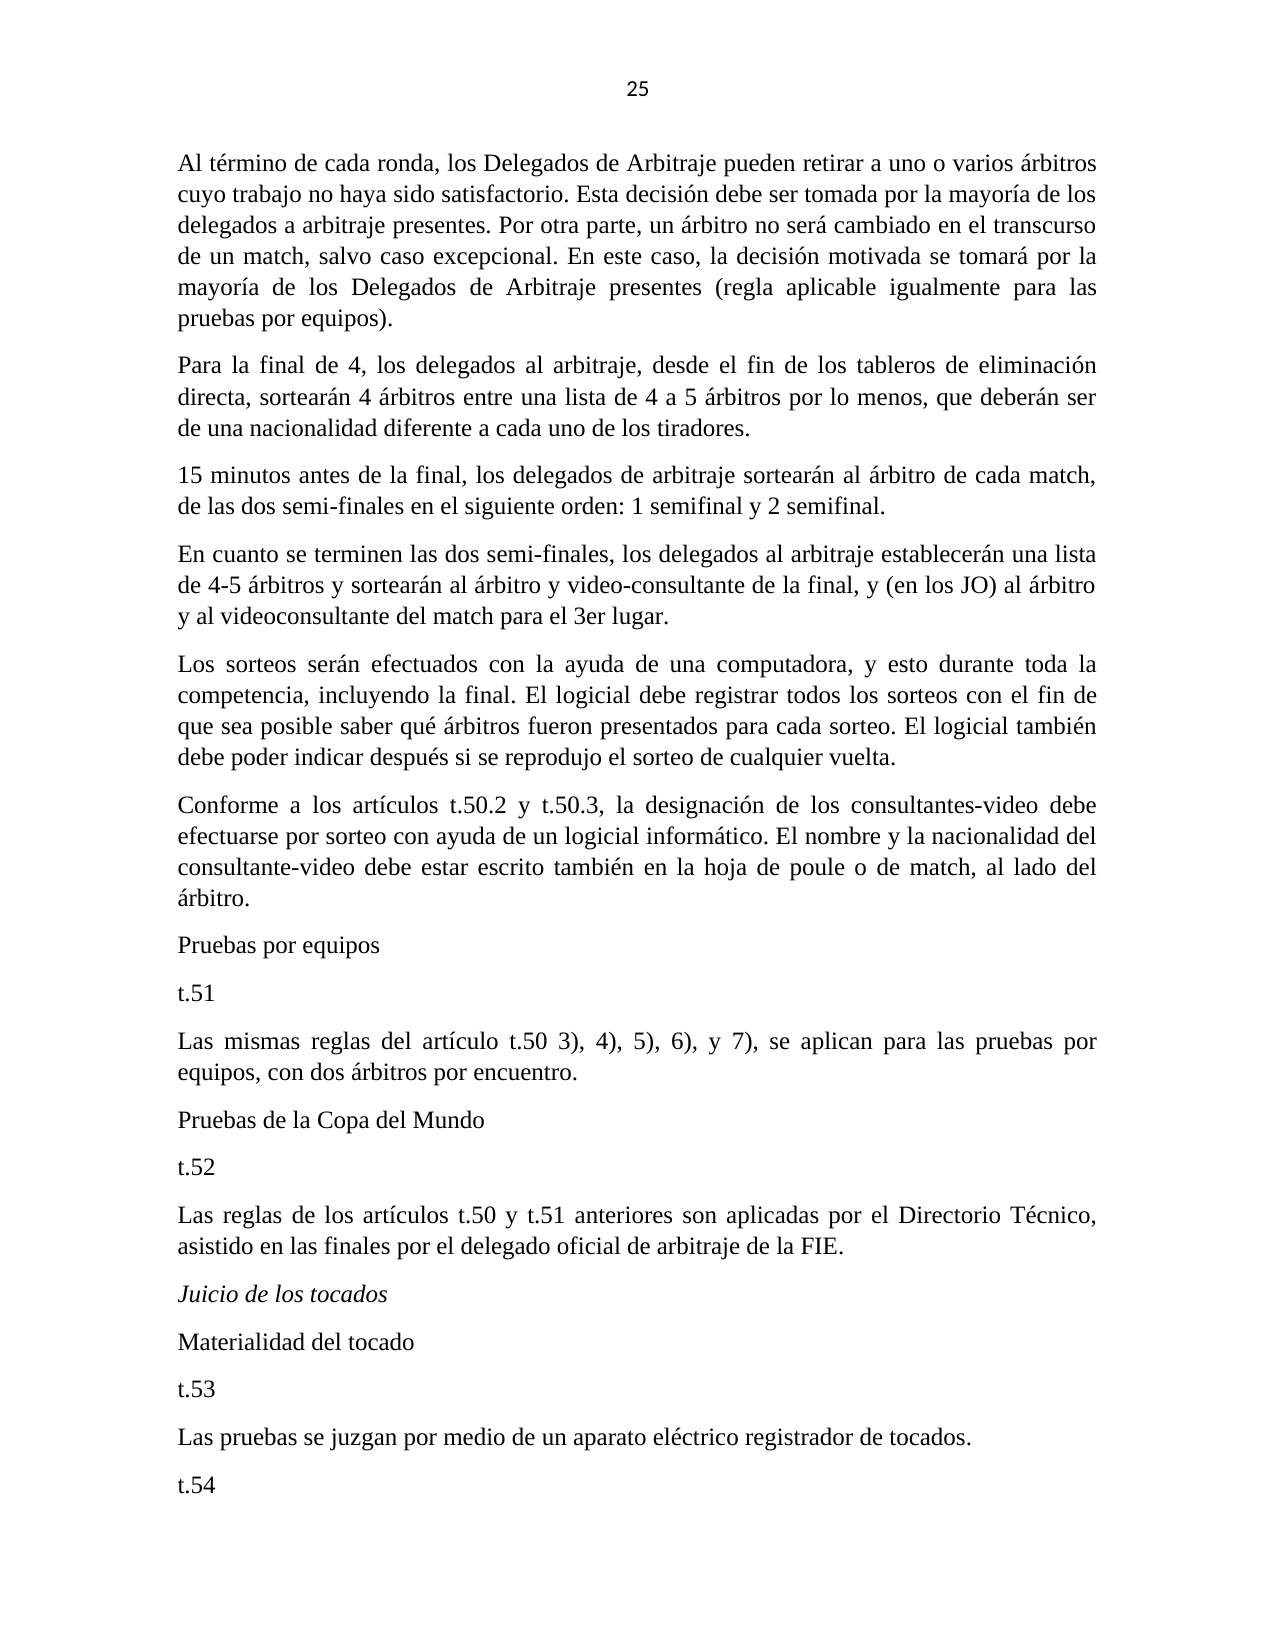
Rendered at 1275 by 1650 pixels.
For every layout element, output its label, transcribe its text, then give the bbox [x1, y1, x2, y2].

text Para la final de 4, los delegados al arbitraje, desde el fin de los tableros de eliminación directa, sortearán 4 árbitros entre una lista de 4 a 5 árbitros por lo menos, que deberán ser de una nacionalidad diferente a cada uno de los tiradores. [177, 351, 1098, 441]
text Al término de cada ronda, los Delegados de Arbitraje pueden retirar a uno o varios árbitros cuyo trabajo no haya sido satisfactorio. Esta decisión debe ser tomada por la mayoría de los delegados a arbitraje presentes. Por otra parte, un árbitro no será cambiado en el transcurso de un match, salvo caso excepcional. En este caso, la decisión motivada se tomará por la mayoría de los Delegados de Arbitraje presentes (regla aplicable igualmente para las pruebas por equipos). [177, 148, 1098, 332]
text t.54 [177, 1470, 1098, 1498]
text Materialidad del tocado [177, 1327, 1098, 1355]
text Las reglas de los artículos t.50 y t.51 anteriores son aplicadas por el Directorio Técnico, asistido en las finales por el delegado oficial de arbitraje de la FIE. [177, 1200, 1098, 1260]
text Las mismas reglas del artículo t.50 3), 4), 5), 6), y 7), se aplican para las pruebas por equipos, con dos árbitros por encuentro. [177, 1026, 1098, 1086]
text Juicio de los tocados [177, 1279, 1098, 1308]
text Conforme a los artículos t.50.2 y t.50.3, la designación de los consultantes-video debe efectuarse por sorteo con ayuda de un logicial informático. El nombre y la nacionalidad del consultante-video debe estar escrito también en la hoja de poule o de match, al lado del árbitro. [177, 790, 1098, 912]
text t.53 [177, 1374, 1098, 1403]
text En cuanto se terminen las dos semi-finales, los delegados al arbitraje establecerán una lista de 4-5 árbitros y sortearán al árbitro y video-consultante de la final, y (en los JO) al árbitro y al videoconsultante del match para el 3er lugar. [177, 539, 1098, 630]
text t.52 [177, 1152, 1098, 1181]
text Pruebas por equipos [177, 931, 1098, 959]
text Las pruebas se juzgan por medio de un aparato eléctrico registrador de tocados. [177, 1422, 1098, 1451]
text t.51 [177, 978, 1098, 1007]
text 15 minutos antes de la final, los delegados de arbitraje sortearán al árbitro de cada match, de las dos semi-finales en el siguiente orden: 1 semifinal y 2 semifinal. [177, 460, 1098, 520]
text Pruebas de la Copa del Mundo [177, 1105, 1098, 1133]
text Los sorteos serán efectuados con la ayuda de una computadora, y esto durante toda la competencia, incluyendo la final. El logicial debe registrar todos los sorteos con el fin de que sea posible saber qué árbitros fueron presentados para cada sorteo. El logicial también debe poder indicar después si se reprodujo el sorteo de cualquier vuelta. [177, 649, 1098, 771]
